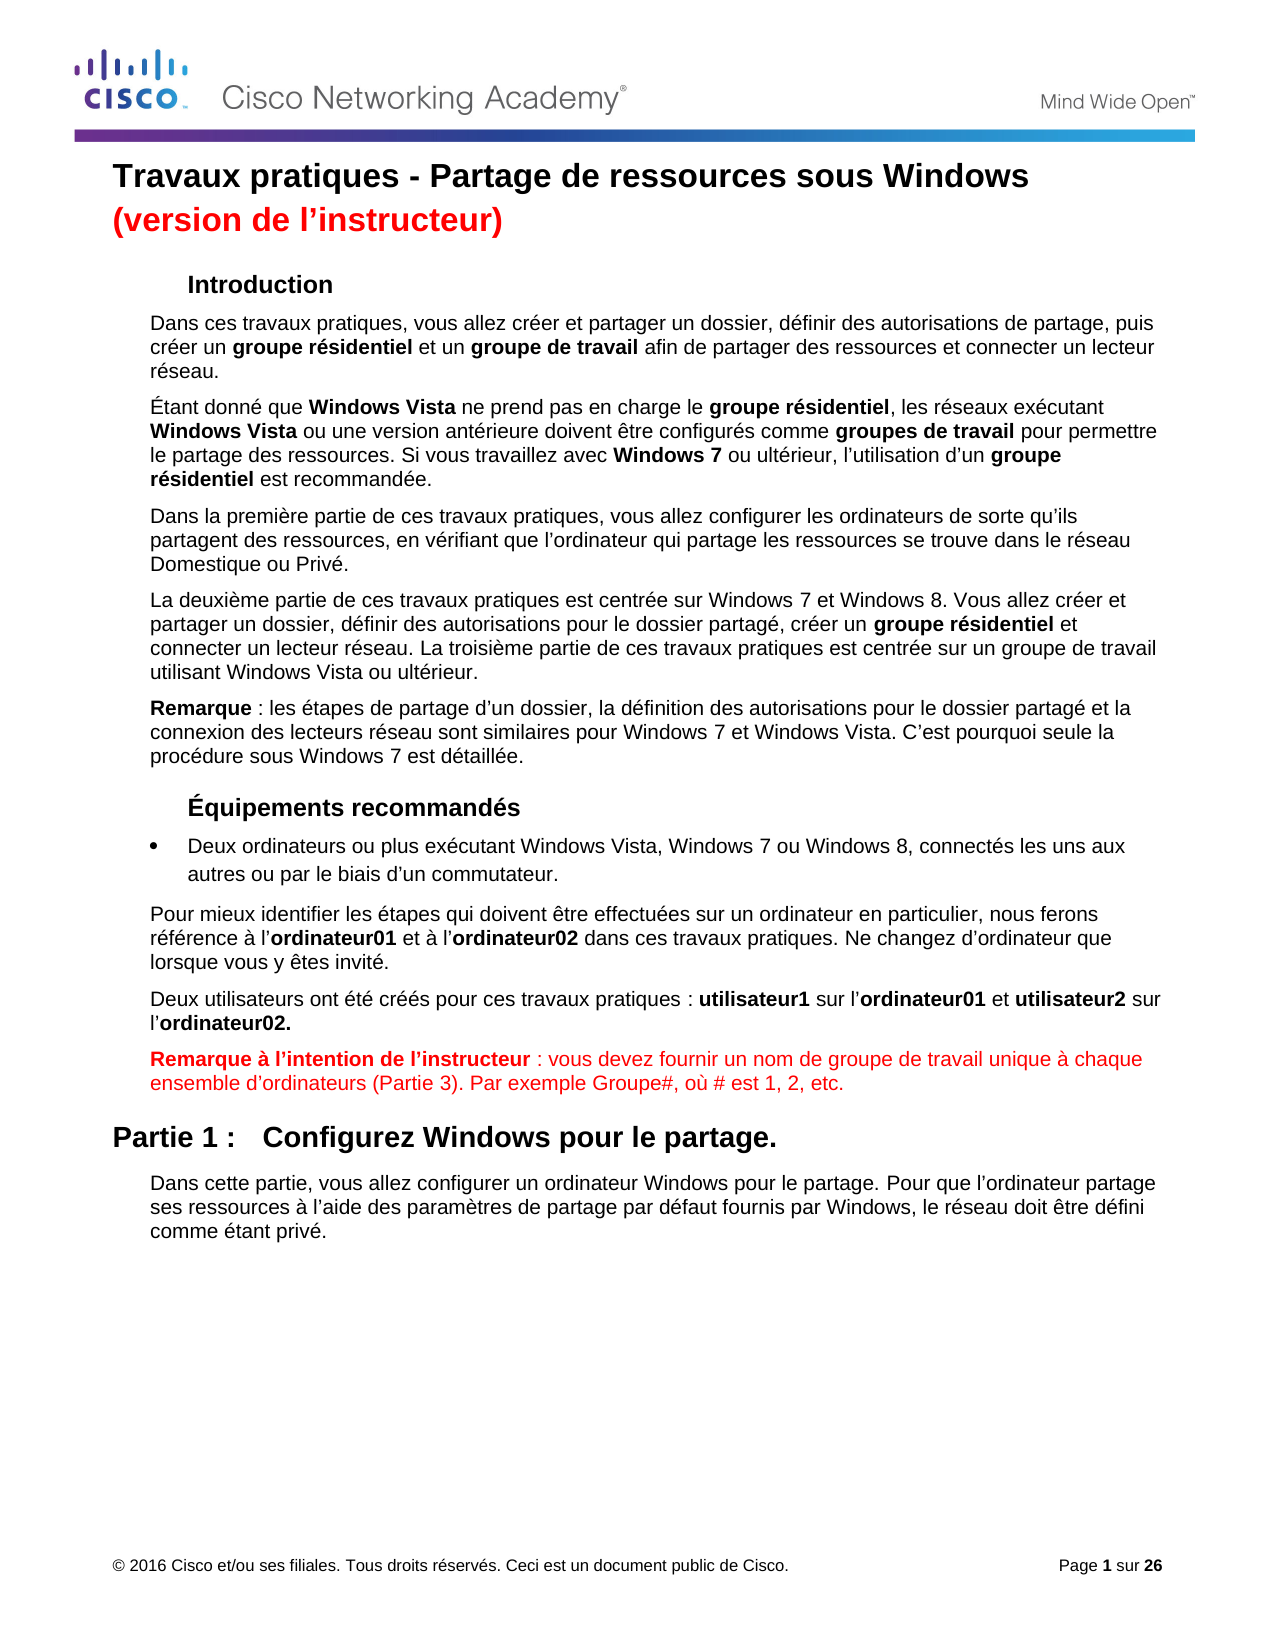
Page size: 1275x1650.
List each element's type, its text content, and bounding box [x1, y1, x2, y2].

text Introduction [112, 269, 1162, 298]
text Dans ces travaux pratiques, vous allez créer et partager un dossier, définir des autorisations de partage, puis créer un groupe résidentiel et un groupe de travail afin de partager des ressources et connecter un lecteur réseau. [150, 311, 1162, 383]
text Configurez Windows pour le partage. [112, 1120, 1162, 1153]
text Remarque à l’intention de l’instructeur : vous devez fournir un nom de groupe de travail unique à chaque ensemble d’ordinateurs (Partie 3). Par exemple Groupe#, où # est 1, 2, etc. [150, 1047, 1162, 1095]
text Dans cette partie, vous allez configurer un ordinateur Windows pour le partage. Pour que l’ordinateur partage ses ressources à l’aide des paramètres de partage par défaut fournis par Windows, le réseau doit être défini comme étant privé. [150, 1171, 1162, 1243]
text Étant donné que Windows Vista ne prend pas en charge le groupe résidentiel, les réseaux exécutant Windows Vista ou une version antérieure doivent être configurés comme groupes de travail pour permettre le partage des ressources. Si vous travaillez avec Windows 7 ou ultérieur, l’utilisation d’un groupe résidentiel est recommandée. [150, 395, 1162, 491]
text Deux utilisateurs ont été créés pour ces travaux pratiques : utilisateur1 sur l’ordinateur01 et utilisateur2 sur l’ordinateur02. [150, 986, 1162, 1034]
text La deuxième partie de ces travaux pratiques est centrée sur Windows 7 et Windows 8. Vous allez créer et partager un dossier, définir des autorisations pour le dossier partagé, créer un groupe résidentiel et connecter un lecteur réseau. La troisième partie de ces travaux pratiques est centrée sur un groupe de travail utilisant Windows Vista ou ultérieur. [150, 588, 1162, 684]
picture [0, 30, 1273, 142]
title Travaux pratiques - Partage de ressources sous Windows (version de l’instructeur) [112, 156, 1162, 239]
text Deux ordinateurs ou plus exécutant Windows Vista, Windows 7 ou Windows 8, connectés les uns aux autres ou par le biais d’un commutateur. [150, 834, 1162, 886]
text Équipements recommandés [112, 793, 1162, 822]
text Dans la première partie de ces travaux pratiques, vous allez configurer les ordinateurs de sorte qu’ils partagent des ressources, en vérifiant que l’ordinateur qui partage les ressources se trouve dans le réseau Domestique ou Privé. [150, 503, 1162, 575]
text Pour mieux identifier les étapes qui doivent être effectuées sur un ordinateur en particulier, nous ferons référence à l’ordinateur01 et à l’ordinateur02 dans ces travaux pratiques. Ne changez d’ordinateur que lorsque vous y êtes invité. [150, 902, 1162, 974]
text Remarque : les étapes de partage d’un dossier, la définition des autorisations pour le dossier partagé et la connexion des lecteurs réseau sont similaires pour Windows 7 et Windows Vista. C’est pourquoi seule la procédure sous Windows 7 est détaillée. [150, 696, 1162, 768]
